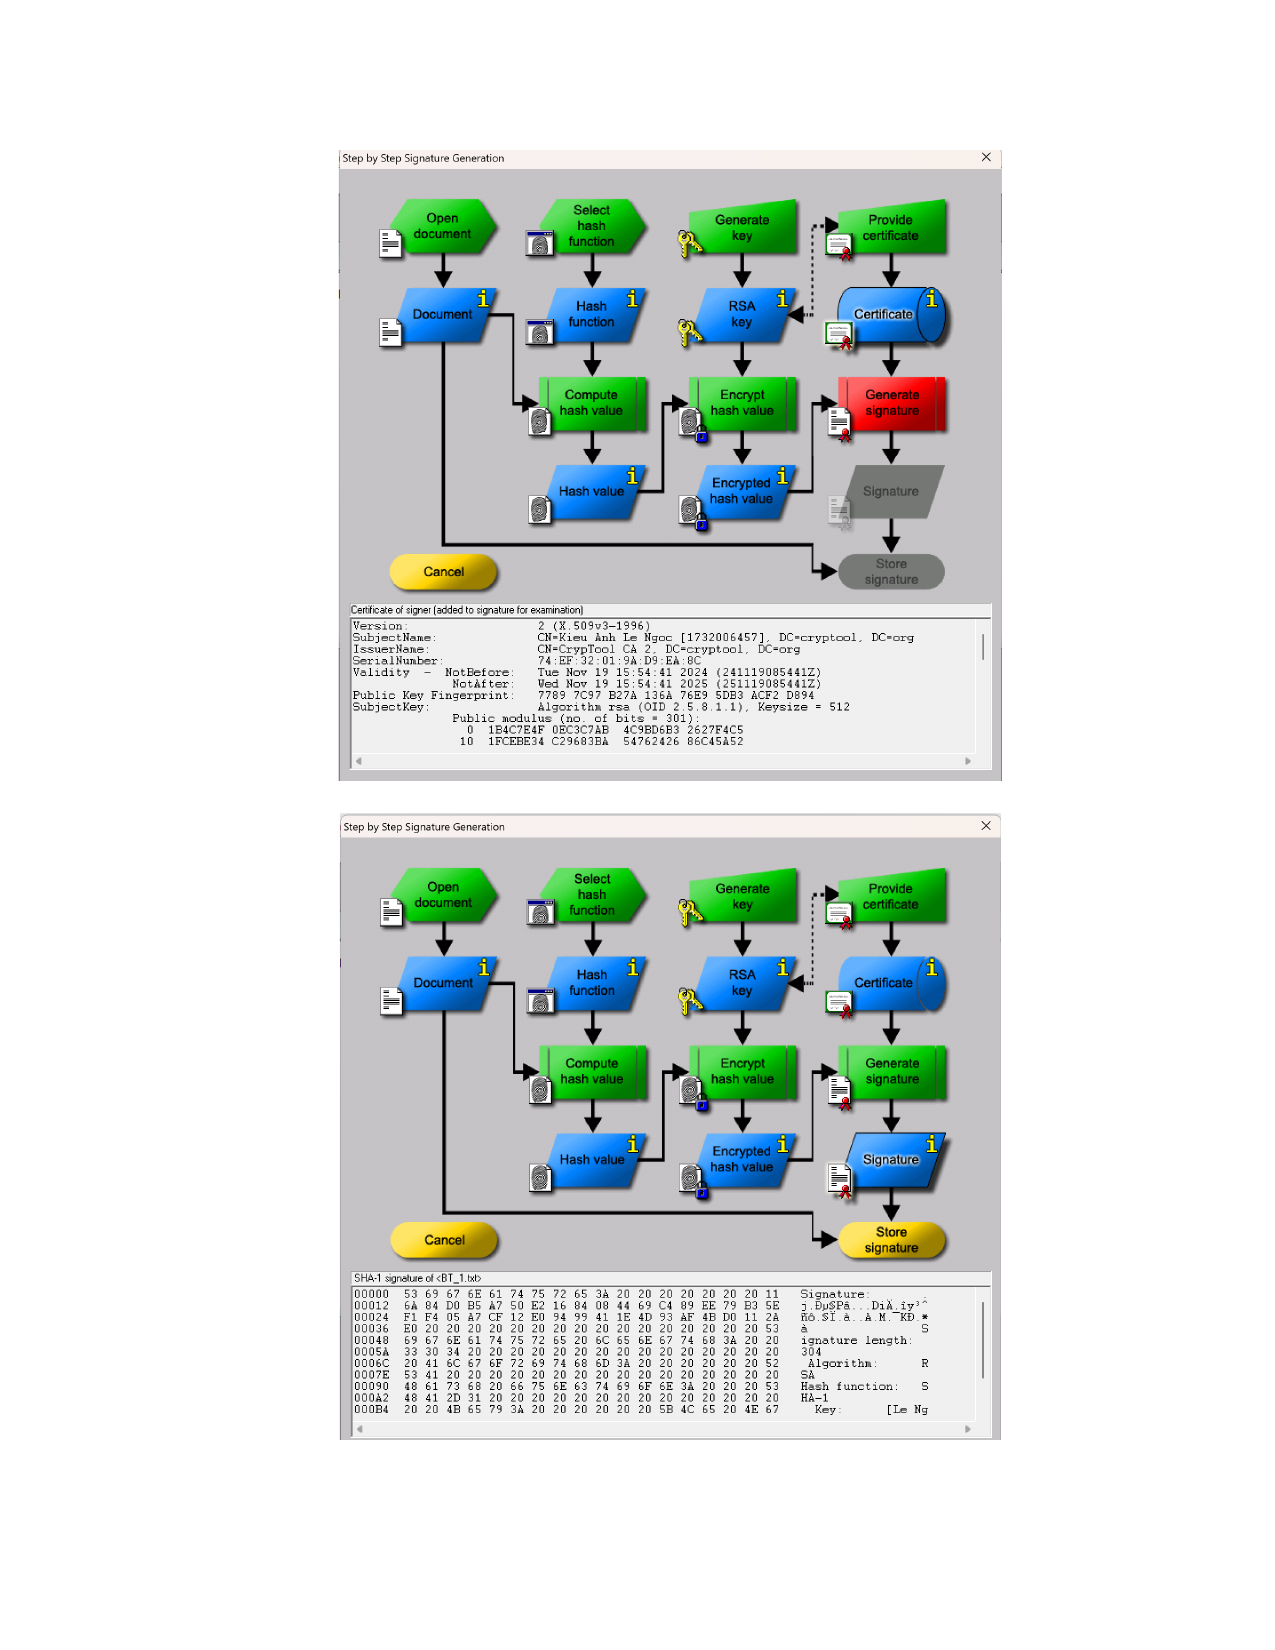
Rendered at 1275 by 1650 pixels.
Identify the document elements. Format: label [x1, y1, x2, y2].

picture [339, 813, 1001, 1440]
picture [338, 150, 1002, 781]
